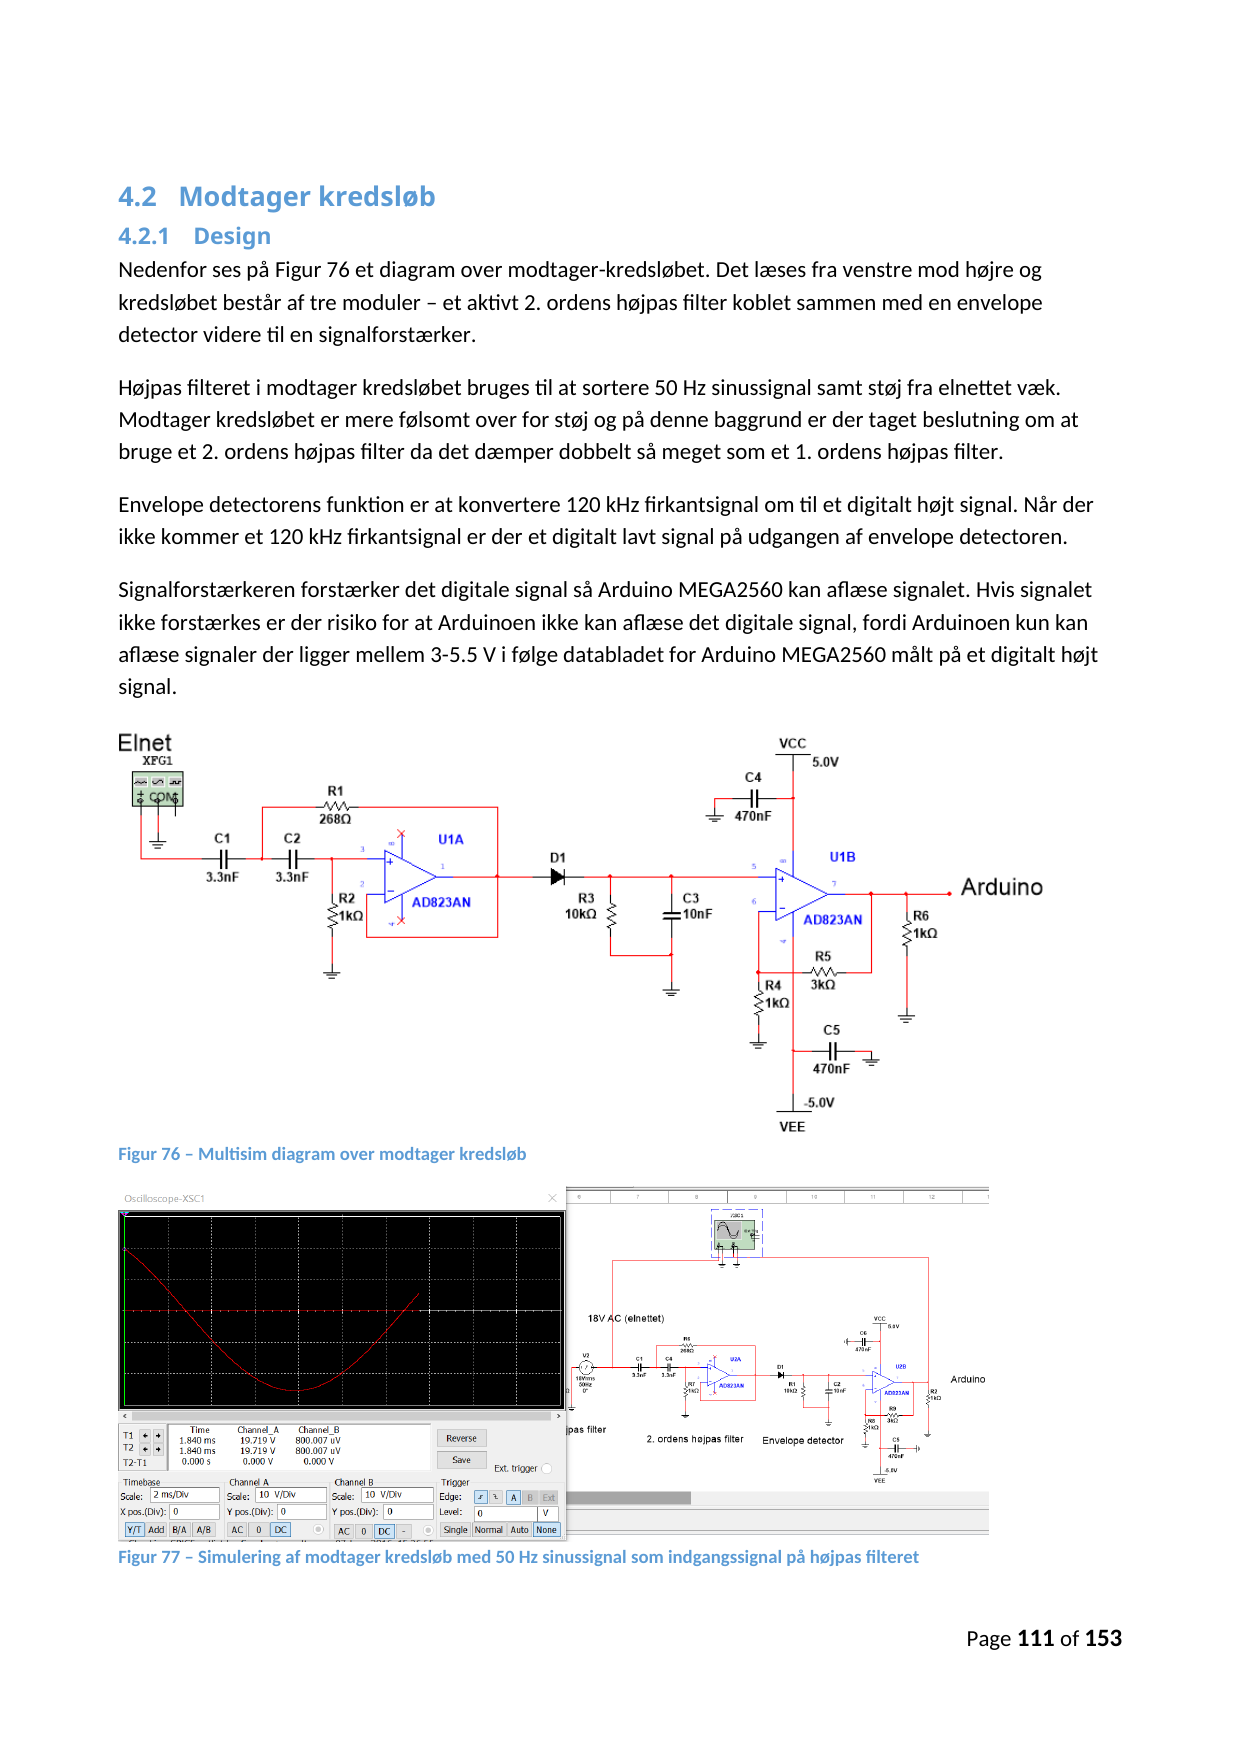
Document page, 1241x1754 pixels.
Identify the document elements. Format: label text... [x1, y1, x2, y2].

text Nedenfor ses på Figur 76 et diagram over modtager-kredsløbet. Det læses fra venstre mod højre og kredsløbet består af tre moduler – et aktivt 2. ordens højpas filter koblet sammen med en envelope detector videre til en signalforstærker. [118, 256, 1122, 348]
text Figur 77 – Simulering af modtager kredsløb med 50 Hz sinussignal som indgangssignal på højpas filteret [118, 1545, 1122, 1568]
picture [118, 725, 1059, 1139]
subtitle Modtager kredsløb [118, 177, 1122, 214]
text Envelope detectorens funktion er at konvertere 120 kHz firkantsignal om til et digitalt højt signal. Når der ikke kommer et 120 kHz firkantsignal er der et digitalt lavt signal på udgangen af envelope detectoren. [118, 490, 1122, 551]
picture [118, 1186, 989, 1542]
text Figur 76 – Multisim diagram over modtager kredsløb [118, 1142, 1122, 1165]
subtitle Design [118, 219, 1122, 251]
text Højpas filteret i modtager kredsløbet bruges til at sortere 50 Hz sinussignal samt støj fra elnettet væk. Modtager kredsløbet er mere følsomt over for støj og på denne baggrund er der taget beslutning om at bruge et 2. ordens højpas filter da det dæmper dobbelt så meget som et 1. ordens højpas filter. [118, 373, 1122, 465]
text Signalforstærkeren forstærker det digitale signal så Arduino MEGA2560 kan aflæse signalet. Hvis signalet ikke forstærkes er der risiko for at Arduinoen ikke kan aflæse det digitale signal, fordi Arduinoen kun kan aflæse signaler der ligger mellem 3-5.5 V i følge databladet for Arduino MEGA2560 målt på et digitalt højt signal. [118, 576, 1122, 700]
